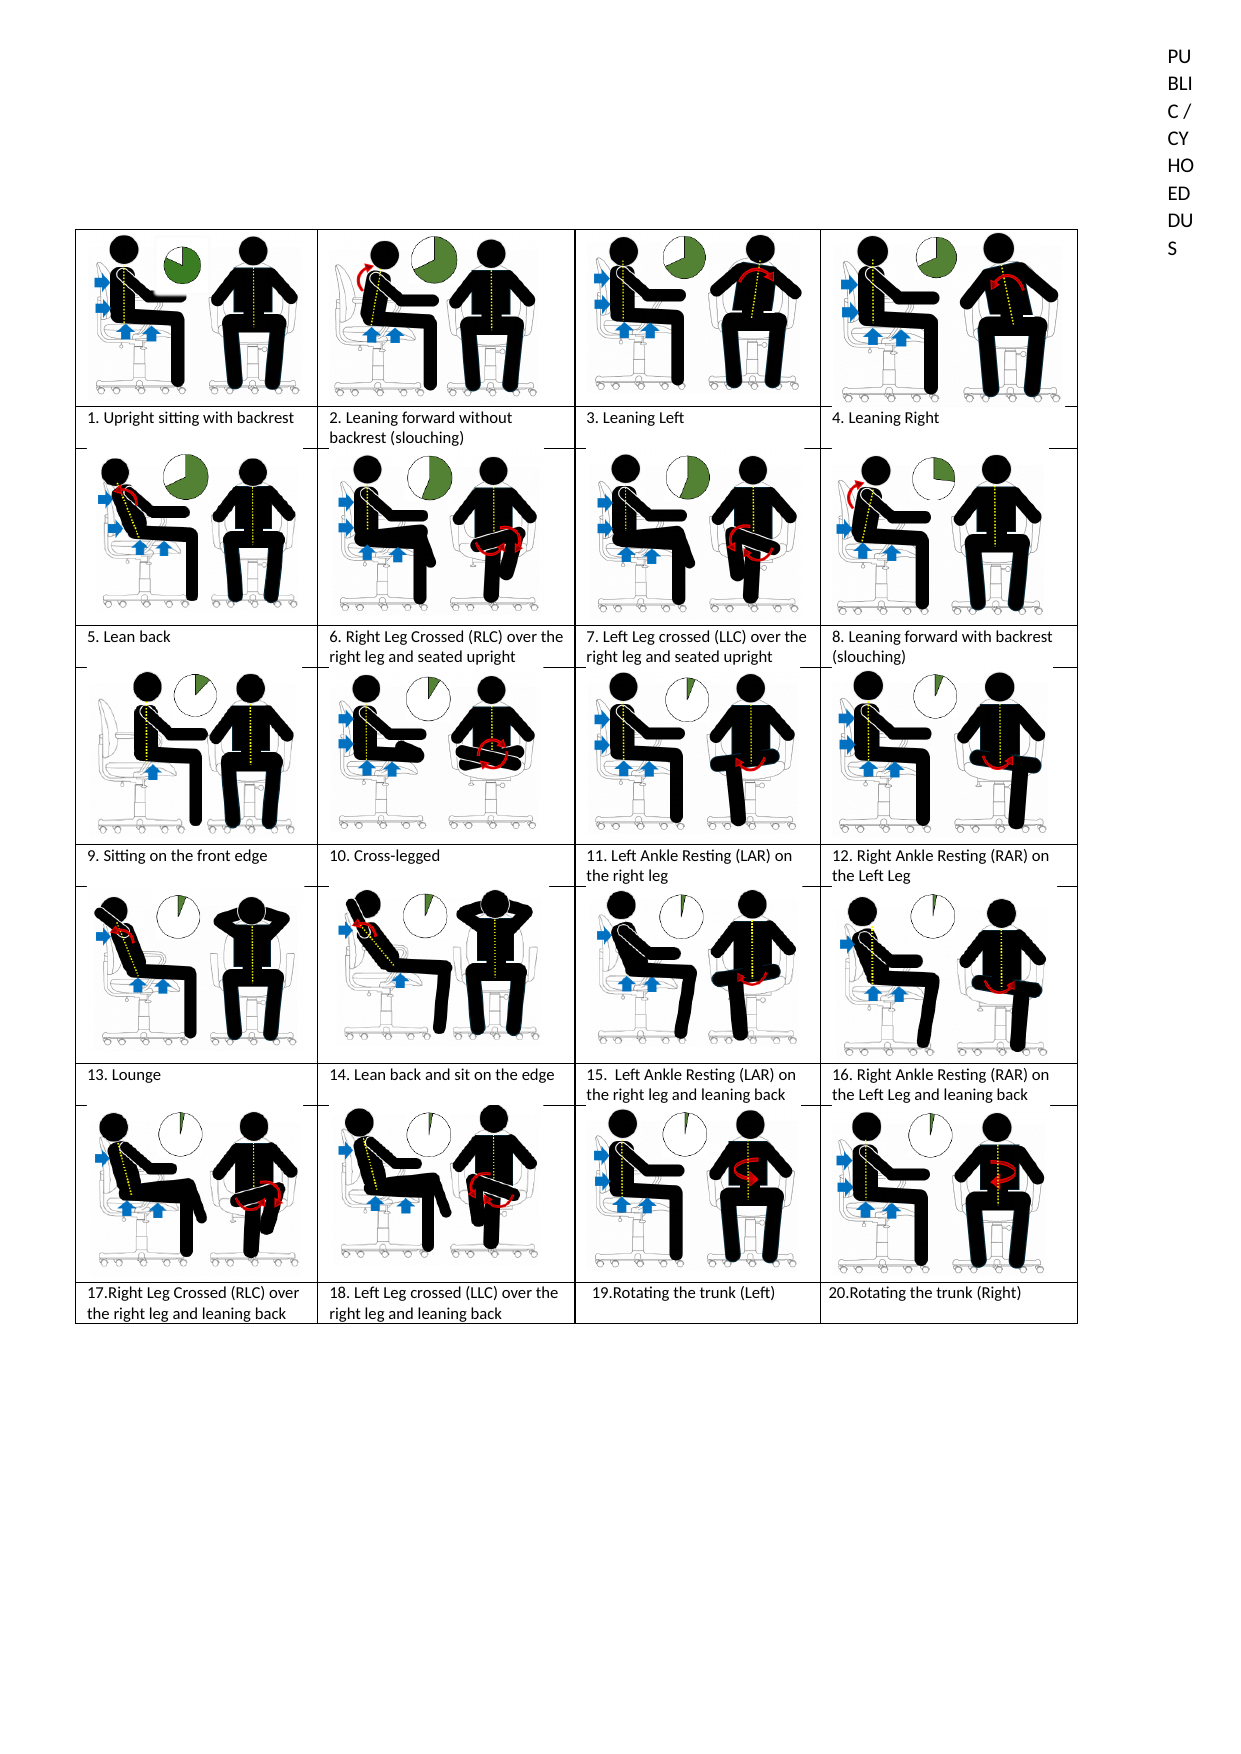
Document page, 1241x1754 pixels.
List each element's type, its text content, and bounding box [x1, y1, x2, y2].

table_cell 18. Left Leg crossed (LLC) over the right leg and leaning back [318, 1283, 574, 1323]
picture [831, 230, 1066, 407]
picture [329, 667, 544, 832]
picture [831, 448, 1049, 621]
table_cell [576, 1106, 820, 1282]
table_header [1066, 230, 1077, 406]
table_cell 5. Lean back [76, 626, 317, 667]
table_cell 3. Leaning Left [576, 407, 820, 448]
picture [86, 230, 307, 401]
table_cell 6. Right Leg Crossed (RLC) over the right leg and seated upright [318, 626, 574, 667]
table_header [576, 230, 820, 406]
table_cell [318, 668, 574, 844]
table_cell 7. Left Leg crossed (LLC) over the right leg and seated upright [576, 626, 820, 667]
table_cell 15. Left Ankle Resting (LAR) on the right leg and leaning back [576, 1064, 820, 1104]
picture [586, 448, 805, 620]
table_cell 14. Lean back and sit on the edge [318, 1064, 574, 1104]
table_cell 13. Lounge [76, 1064, 317, 1104]
picture [586, 886, 803, 1047]
table_cell [576, 887, 820, 1063]
picture [86, 667, 303, 837]
picture [586, 667, 801, 834]
table_cell 12. Right Ankle Resting (RAR) on the Left Leg [821, 845, 1077, 886]
table_cell [576, 449, 820, 625]
table_cell [821, 449, 1077, 625]
table_cell 11. Left Ankle Resting (LAR) on the right leg [576, 845, 820, 886]
table_cell 20.Rotating the trunk (Right) [821, 1283, 1077, 1323]
table_cell [318, 887, 574, 1063]
table_cell [576, 668, 820, 844]
table_cell [76, 1106, 317, 1282]
picture [329, 886, 550, 1046]
table_header [76, 230, 317, 406]
picture [831, 667, 1053, 837]
table_cell [76, 668, 317, 844]
table_cell [318, 1106, 574, 1282]
picture [86, 886, 305, 1051]
table_header [821, 230, 831, 406]
table_cell 19.Rotating the trunk (Left) [576, 1283, 820, 1323]
table_cell 2. Leaning forward without backrest (slouching) [318, 407, 574, 448]
table_cell [821, 668, 1077, 844]
picture [586, 1105, 801, 1271]
picture [329, 448, 544, 615]
picture [329, 1105, 544, 1265]
table_cell 16. Right Ankle Resting (RAR) on the Left Leg and leaning back [821, 1064, 1077, 1104]
table_cell [76, 887, 317, 1063]
table_header [318, 230, 574, 406]
picture [831, 886, 1058, 1063]
picture [329, 230, 546, 404]
table_cell 9. Sitting on the front edge [76, 845, 317, 886]
table_cell 17.Right Leg Crossed (RLC) over the right leg and leaning back [76, 1283, 317, 1323]
table_cell 10. Cross-legged [318, 845, 574, 886]
table_cell 8. Leaning forward with backrest (slouching) [821, 626, 1077, 667]
picture [586, 230, 805, 393]
table_cell [318, 449, 574, 625]
table_cell 1. Upright sitting with backrest [76, 407, 317, 448]
table_cell [1058, 887, 1077, 1063]
table_cell [76, 449, 317, 625]
picture [86, 1105, 304, 1276]
table_cell 4. Leaning Right [821, 407, 1077, 448]
picture [86, 448, 303, 611]
table_cell [821, 887, 831, 1063]
picture [831, 1105, 1051, 1276]
table_cell [821, 1106, 1077, 1282]
